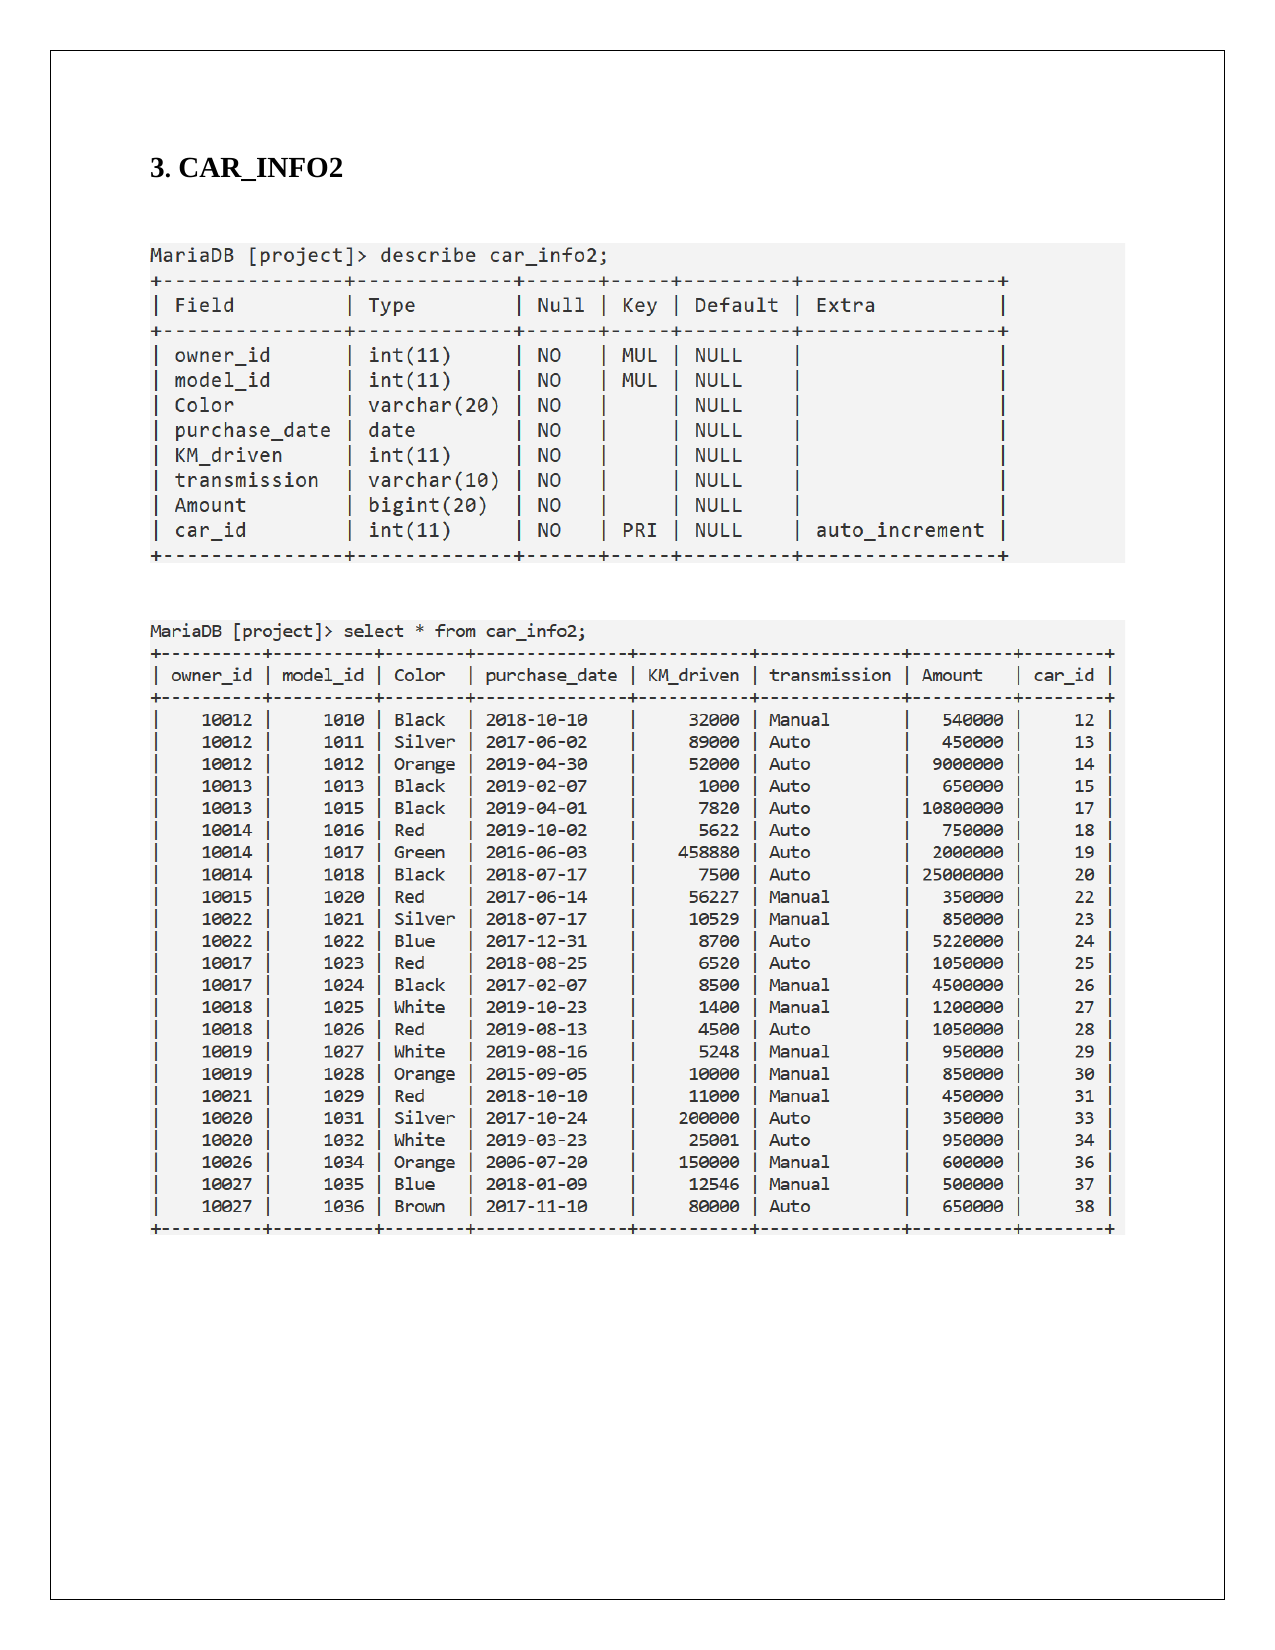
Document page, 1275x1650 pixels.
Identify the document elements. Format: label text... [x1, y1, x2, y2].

picture [150, 243, 1125, 563]
picture [150, 620, 1125, 1235]
text 3. CAR_INFO2 [150, 150, 1125, 183]
